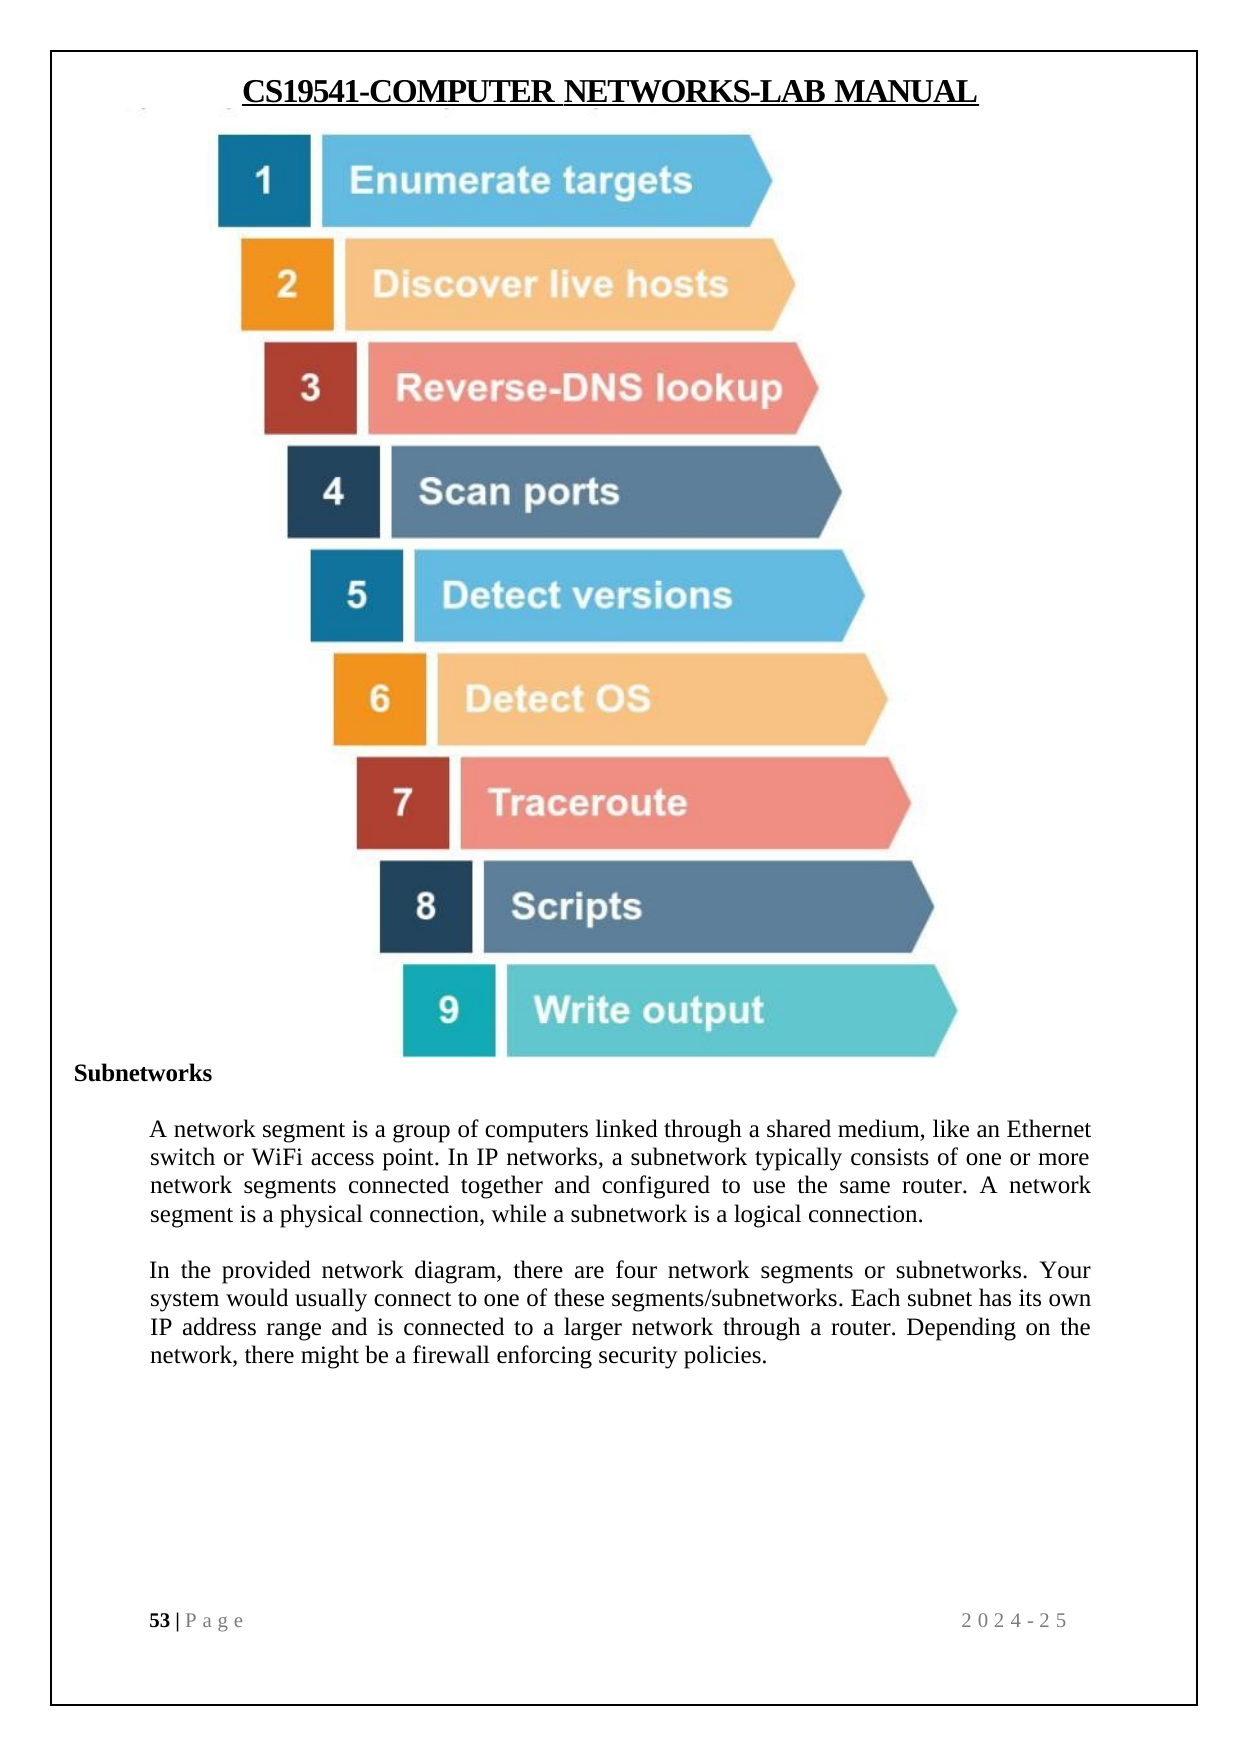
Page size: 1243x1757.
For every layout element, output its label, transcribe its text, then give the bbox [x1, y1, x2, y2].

picture [126, 108, 959, 1058]
text Subnetworks [74, 1058, 1196, 1087]
text In the provided network diagram, there are four network segments or subnetworks. Your system would usually connect to one of these segments/subnetworks. Each subnet has its own IP address range and is connected to a larger network through a router. Depending on the network, there might be a firewall enforcing security policies. [149, 1256, 1092, 1369]
text A network segment is a group of computers linked through a shared medium, like an Ethernet switch or WiFi access point. In IP networks, a subnetwork typically consists of one or more network segments connected together and configured to use the same router. A network segment is a physical connection, while a subnetwork is a logical connection. [149, 1114, 1092, 1227]
